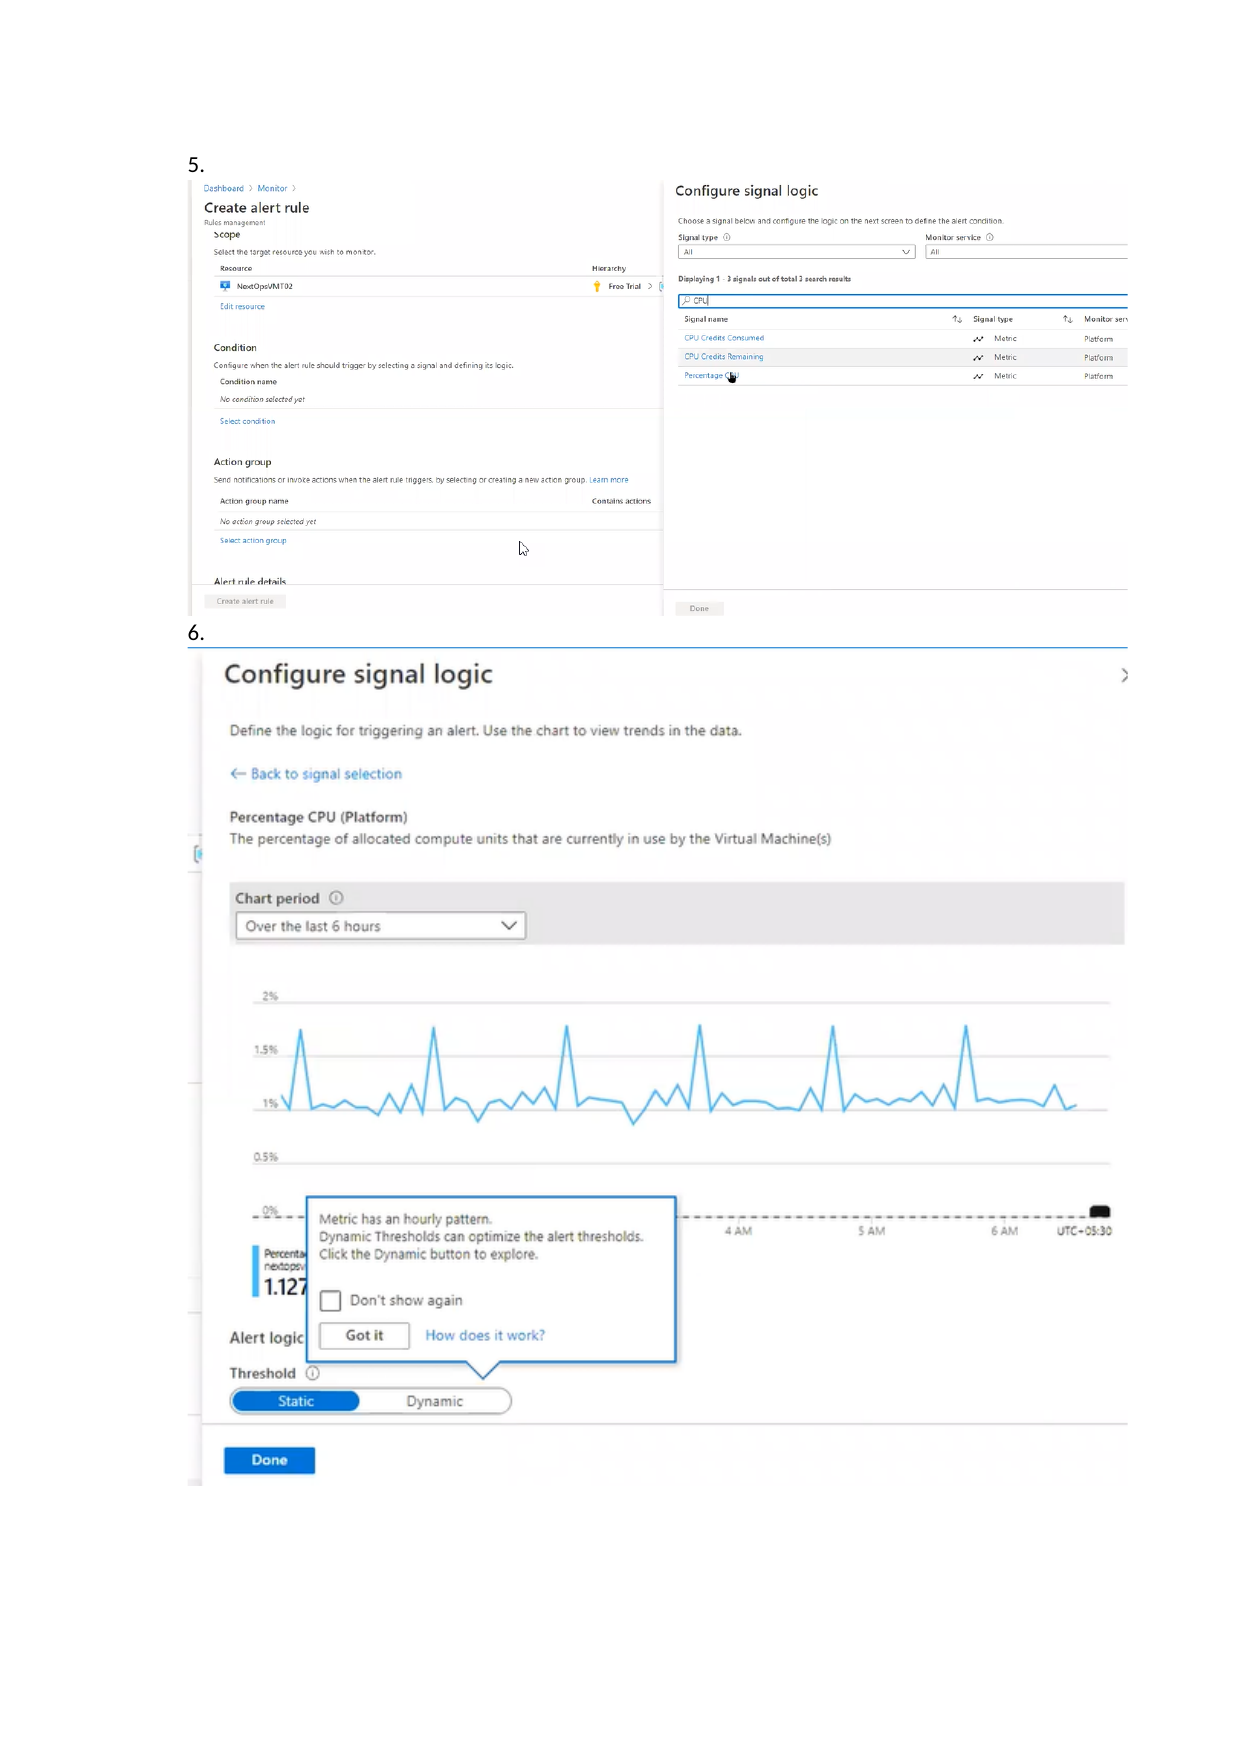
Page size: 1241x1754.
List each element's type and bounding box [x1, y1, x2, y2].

picture [187, 180, 1128, 616]
picture [187, 647, 1128, 1486]
